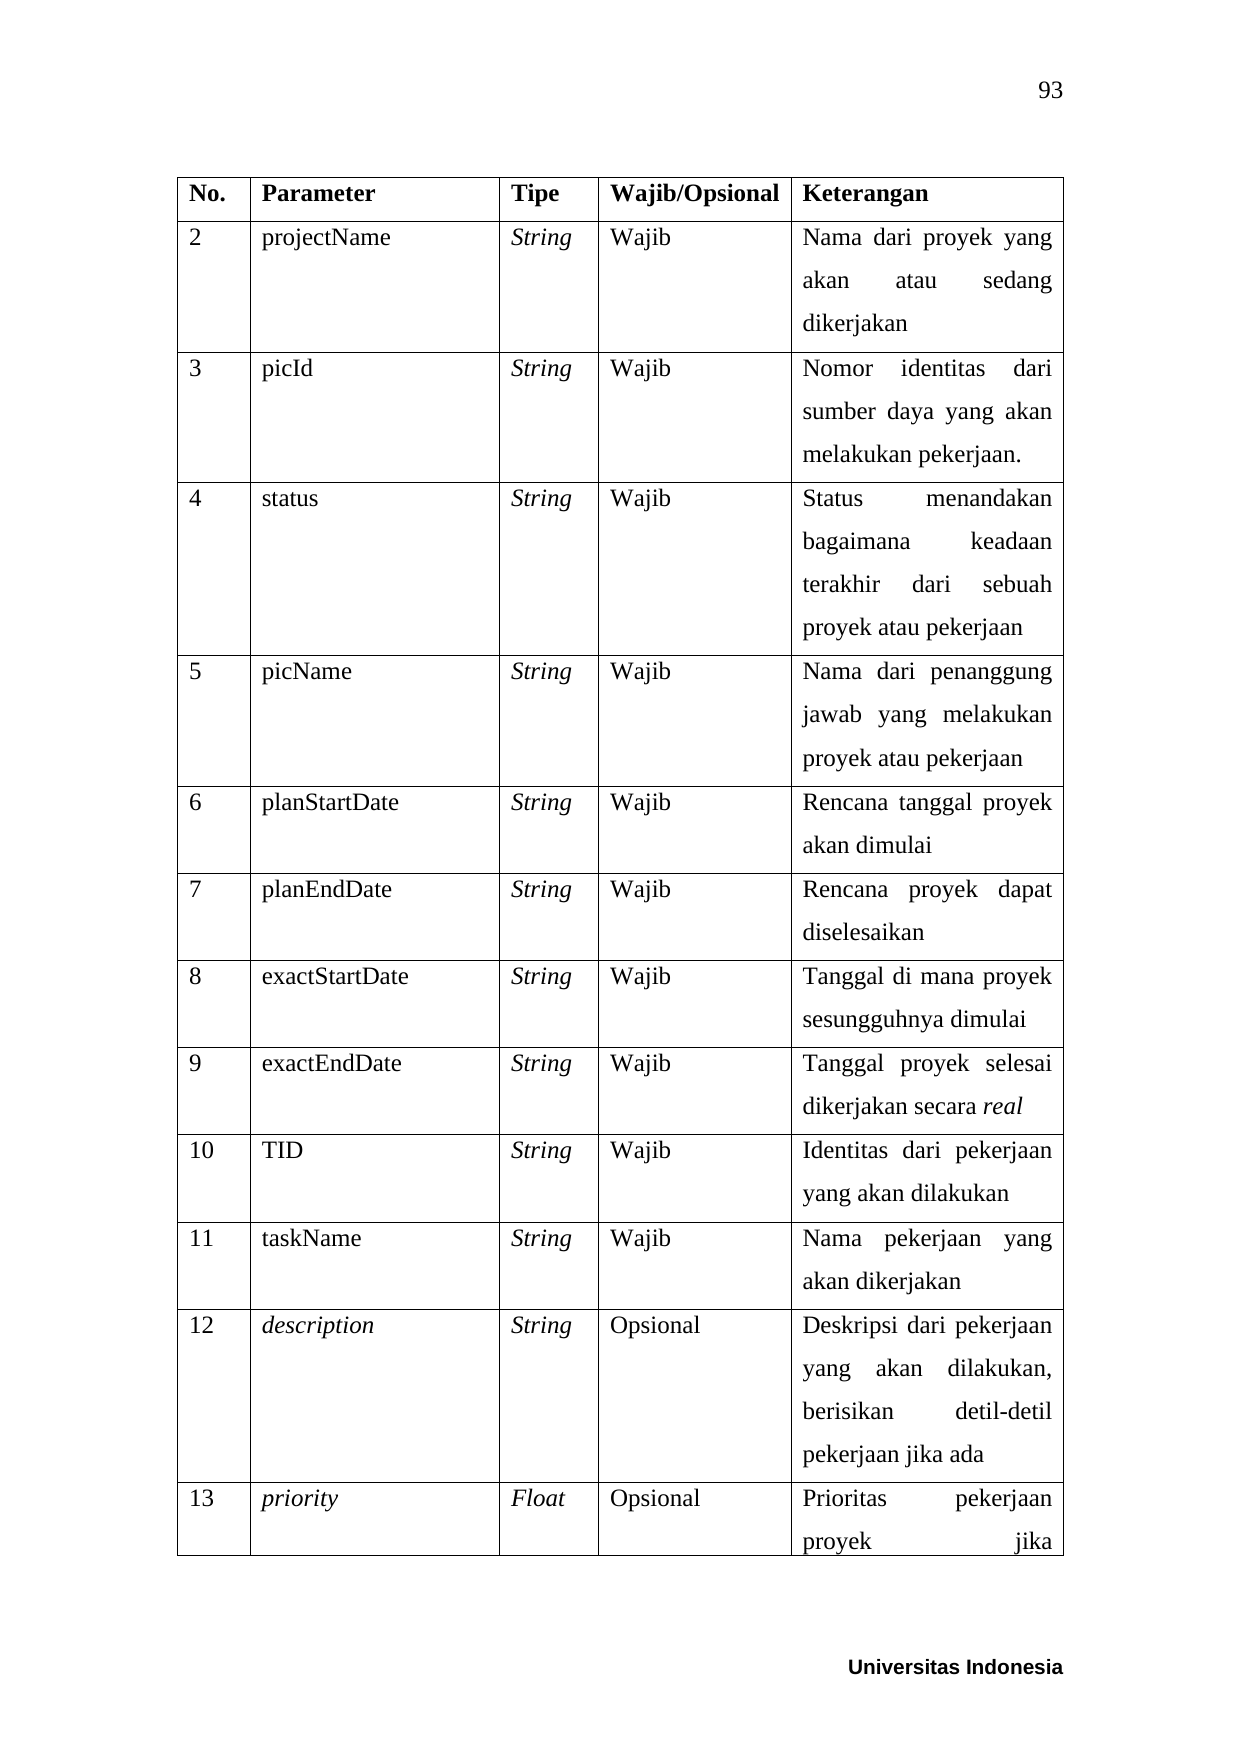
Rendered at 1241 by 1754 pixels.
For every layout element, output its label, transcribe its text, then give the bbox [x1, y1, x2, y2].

table_cell 9 [178, 1048, 250, 1134]
table_cell 13 [178, 1483, 250, 1555]
table_cell TID [251, 1135, 499, 1222]
table_cell 6 [178, 787, 250, 873]
table_cell taskName [251, 1223, 499, 1309]
table_cell picName [251, 656, 499, 786]
table_cell 7 [178, 874, 250, 960]
table_cell String [500, 222, 598, 352]
table_cell Wajib [599, 1223, 791, 1309]
table_cell description [251, 1310, 499, 1482]
table_cell 12 [178, 1310, 250, 1482]
table_cell String [500, 1310, 598, 1482]
table_cell Nama pekerjaan yang akan dikerjakan [792, 1223, 1063, 1309]
table_cell Tanggal proyek selesai dikerjakan secara real [792, 1048, 1063, 1134]
table_cell Identitas dari pekerjaan yang akan dilakukan [792, 1135, 1063, 1222]
table_cell Wajib [599, 1135, 791, 1222]
table_cell Wajib [599, 874, 791, 960]
table_cell Wajib [599, 787, 791, 873]
table_cell Wajib [599, 656, 791, 786]
table_cell status [251, 483, 499, 655]
table_cell Rencana tanggal proyek akan dimulai [792, 787, 1063, 873]
table_cell Nama dari penanggung jawab yang melakukan proyek atau pekerjaan [792, 656, 1063, 786]
table_cell String [500, 1223, 598, 1309]
table_cell String [500, 1135, 598, 1222]
table_cell String [500, 353, 598, 482]
table_header Keterangan [792, 178, 1063, 221]
table_cell String [500, 656, 598, 786]
table_cell planStartDate [251, 787, 499, 873]
table_cell priority [251, 1483, 499, 1555]
table_cell Rencana proyek dapat diselesaikan [792, 874, 1063, 960]
table_cell Deskripsi dari pekerjaan yang akan dilakukan, berisikan detil-detil pekerjaan jika ada [792, 1310, 1063, 1482]
table_cell Wajib [599, 1048, 791, 1134]
table_cell Opsional [599, 1483, 791, 1555]
table_cell String [500, 874, 598, 960]
table_header Parameter [251, 178, 499, 221]
table_cell Status menandakan bagaimana keadaan terakhir dari sebuah proyek atau pekerjaan [792, 483, 1063, 655]
table_cell Tanggal di mana proyek sesungguhnya dimulai [792, 961, 1063, 1047]
table_cell Opsional [599, 1310, 791, 1482]
table_cell 5 [178, 656, 250, 786]
table_cell exactEndDate [251, 1048, 499, 1134]
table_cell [792, 1483, 1063, 1555]
table_cell exactStartDate [251, 961, 499, 1047]
table_cell 11 [178, 1223, 250, 1309]
table_cell Float [500, 1483, 598, 1555]
table_cell 2 [178, 222, 250, 352]
table_cell planEndDate [251, 874, 499, 960]
table_cell Wajib [599, 222, 791, 352]
table_cell picId [251, 353, 499, 482]
table_cell Nomor identitas dari sumber daya yang akan melakukan pekerjaan. [792, 353, 1063, 482]
table_cell Wajib [599, 483, 791, 655]
table_cell 10 [178, 1135, 250, 1222]
table_cell projectName [251, 222, 499, 352]
table_cell String [500, 1048, 598, 1134]
table_cell String [500, 961, 598, 1047]
table_cell 4 [178, 483, 250, 655]
table_header Wajib/Opsional [599, 178, 791, 221]
table_header Tipe [500, 178, 598, 221]
table_cell 8 [178, 961, 250, 1047]
table_header No. [178, 178, 250, 221]
table_cell Wajib [599, 353, 791, 482]
table_cell Nama dari proyek yang akan atau sedang dikerjakan [792, 222, 1063, 352]
table_cell Wajib [599, 961, 791, 1047]
table_cell String [500, 787, 598, 873]
table_cell 3 [178, 353, 250, 482]
table_cell String [500, 483, 598, 655]
